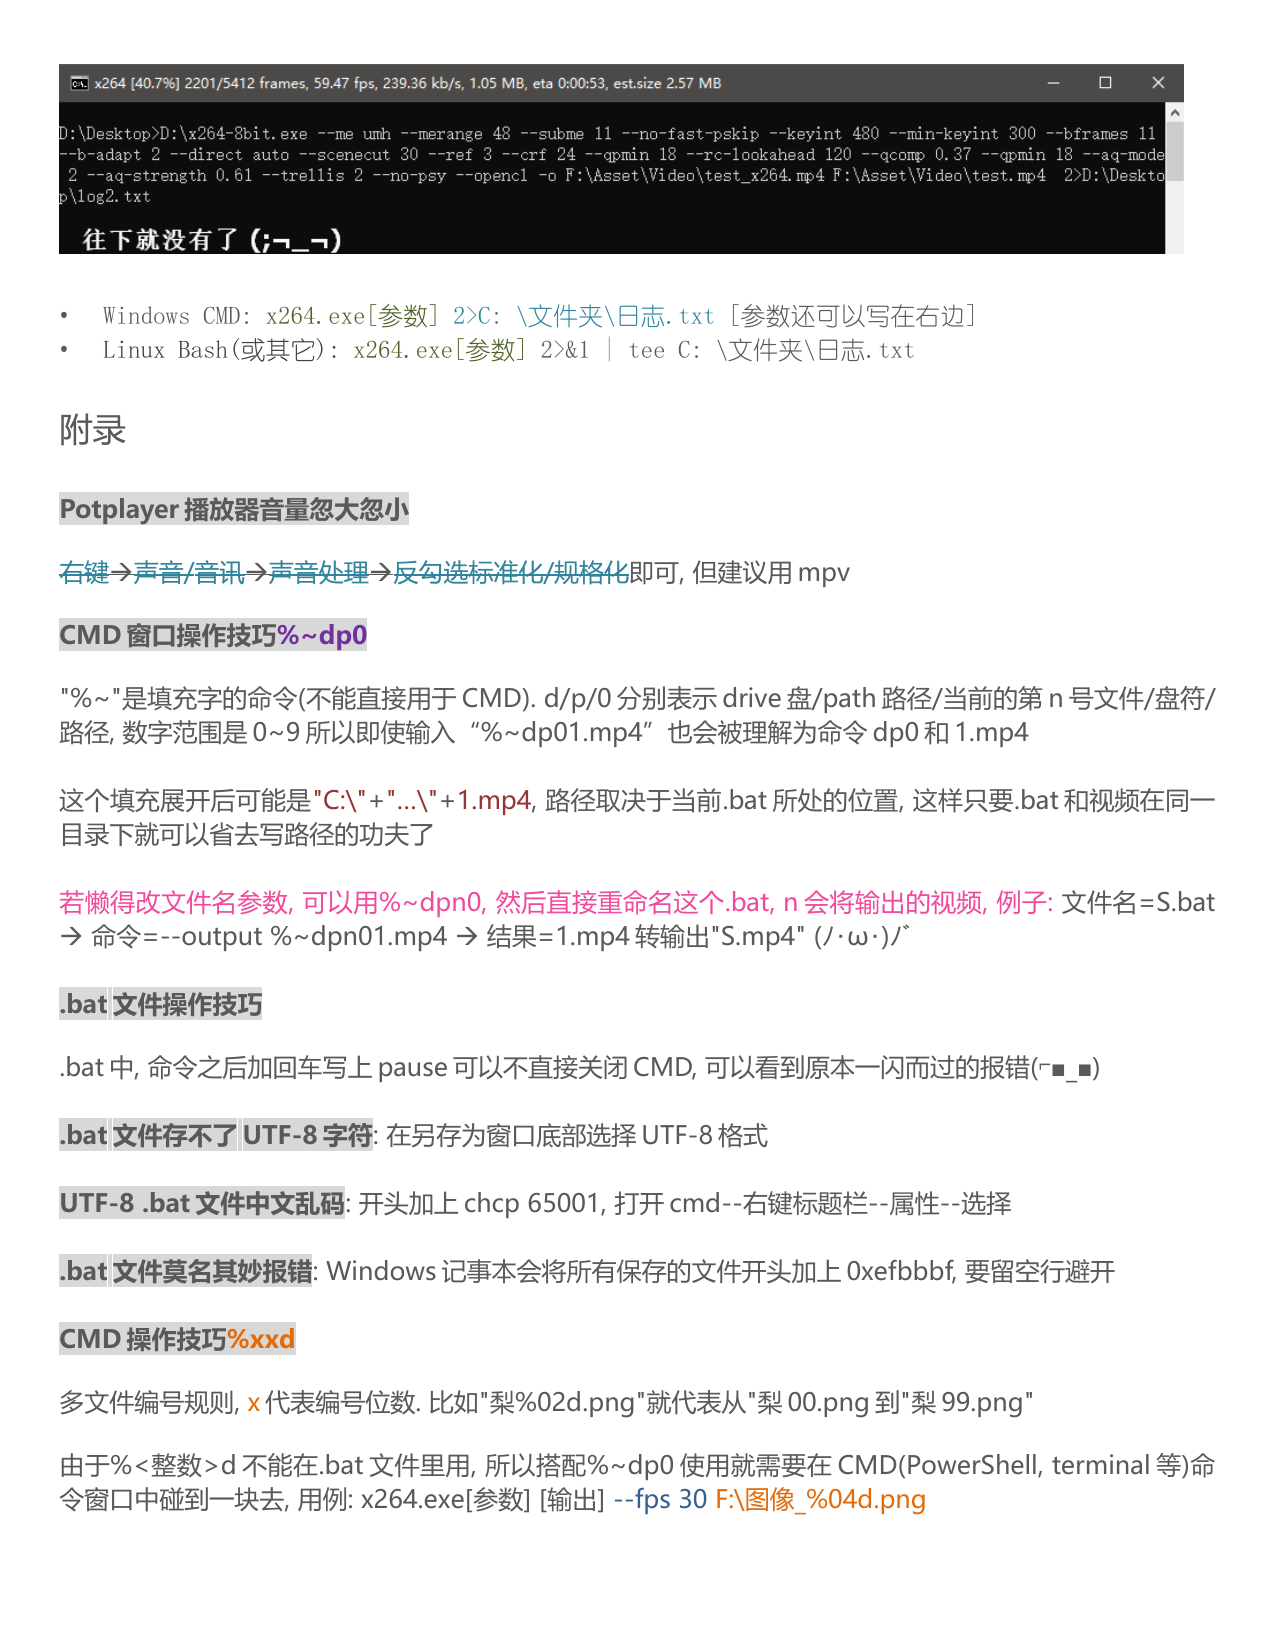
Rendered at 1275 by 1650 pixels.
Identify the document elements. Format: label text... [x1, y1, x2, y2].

list Linux Bash(或其它): x264.exe[参数] 2>&1 | tee C: \文件夹\日志.txt [59, 331, 1216, 365]
text .bat文件存不了UTF-8字符: 在另存为窗口底部选择UTF-8格式 [59, 1118, 1216, 1152]
picture [59, 64, 1184, 254]
text 多文件编号规则, x代表编号位数. 比如"梨%02d.png"就代表从"梨00.png到"梨99.png" [59, 1384, 1216, 1418]
text "%~"是填充字的命令(不能直接用于CMD). d/p/0分别表示drive盘/path路径/当前的第n号文件/盘符/路径, 数字范围是0~9所以即使输入“%~dp01.mp4”也会被理解为命令dp0和1.mp4 [59, 681, 1216, 749]
text UTF-8 .bat文件中文乱码: 开头加上chcp 65001, 打开cmd--右键标题栏--属性--选择 [345, 1186, 1216, 1219]
text 右键声音/音讯声音处理反勾选标准化/规格化即可, 但建议用mpv [59, 555, 1216, 589]
subtitle .bat文件操作技巧 [59, 987, 1216, 1021]
list Windows CMD: x264.exe[参数] 2>C: \文件夹\日志.txt [参数还可以写在右边] [59, 297, 1216, 331]
subtitle Potplayer播放器音量忽大忽小 [59, 492, 1216, 526]
text .bat文件莫名其妙报错: Windows记事本会将所有保存的文件开头加上0xefbbbf, 要留空行避开 [59, 1253, 1216, 1287]
text 由于%<整数>d不能在.bat文件里用, 所以搭配%~dp0使用就需要在CMD(PowerShell, terminal等)命令窗口中碰到一块去, 用例: x264.exe[参数] [输出] --fps 30 F:\图像_%04d.png [59, 1448, 1216, 1516]
text 若懒得改文件名参数, 可以用%~dpn0, 然后直接重命名这个.bat, n会将输出的视频, 例子: 文件名=S.bat 命令=--output %~dpn01.mp4 结果=1.mp4转输出"S.mp4" (ﾉ･ω･)ﾉﾞ [59, 885, 1216, 953]
text CMD操作技巧%xxd [59, 1321, 1216, 1355]
text 这个填充展开后可能是"C:\"+"…\"+1.mp4, 路径取决于当前.bat所处的位置, 这样只要.bat和视频在同一目录下就可以省去写路径的功夫了 [59, 783, 1216, 851]
text 附录 [59, 394, 1216, 462]
subtitle CMD窗口操作技巧%~dp0 [59, 618, 1216, 652]
text .bat中, 命令之后加回车写上pause可以不直接关闭CMD, 可以看到原本一闪而过的报错(⌐■_■) [59, 1050, 1216, 1084]
